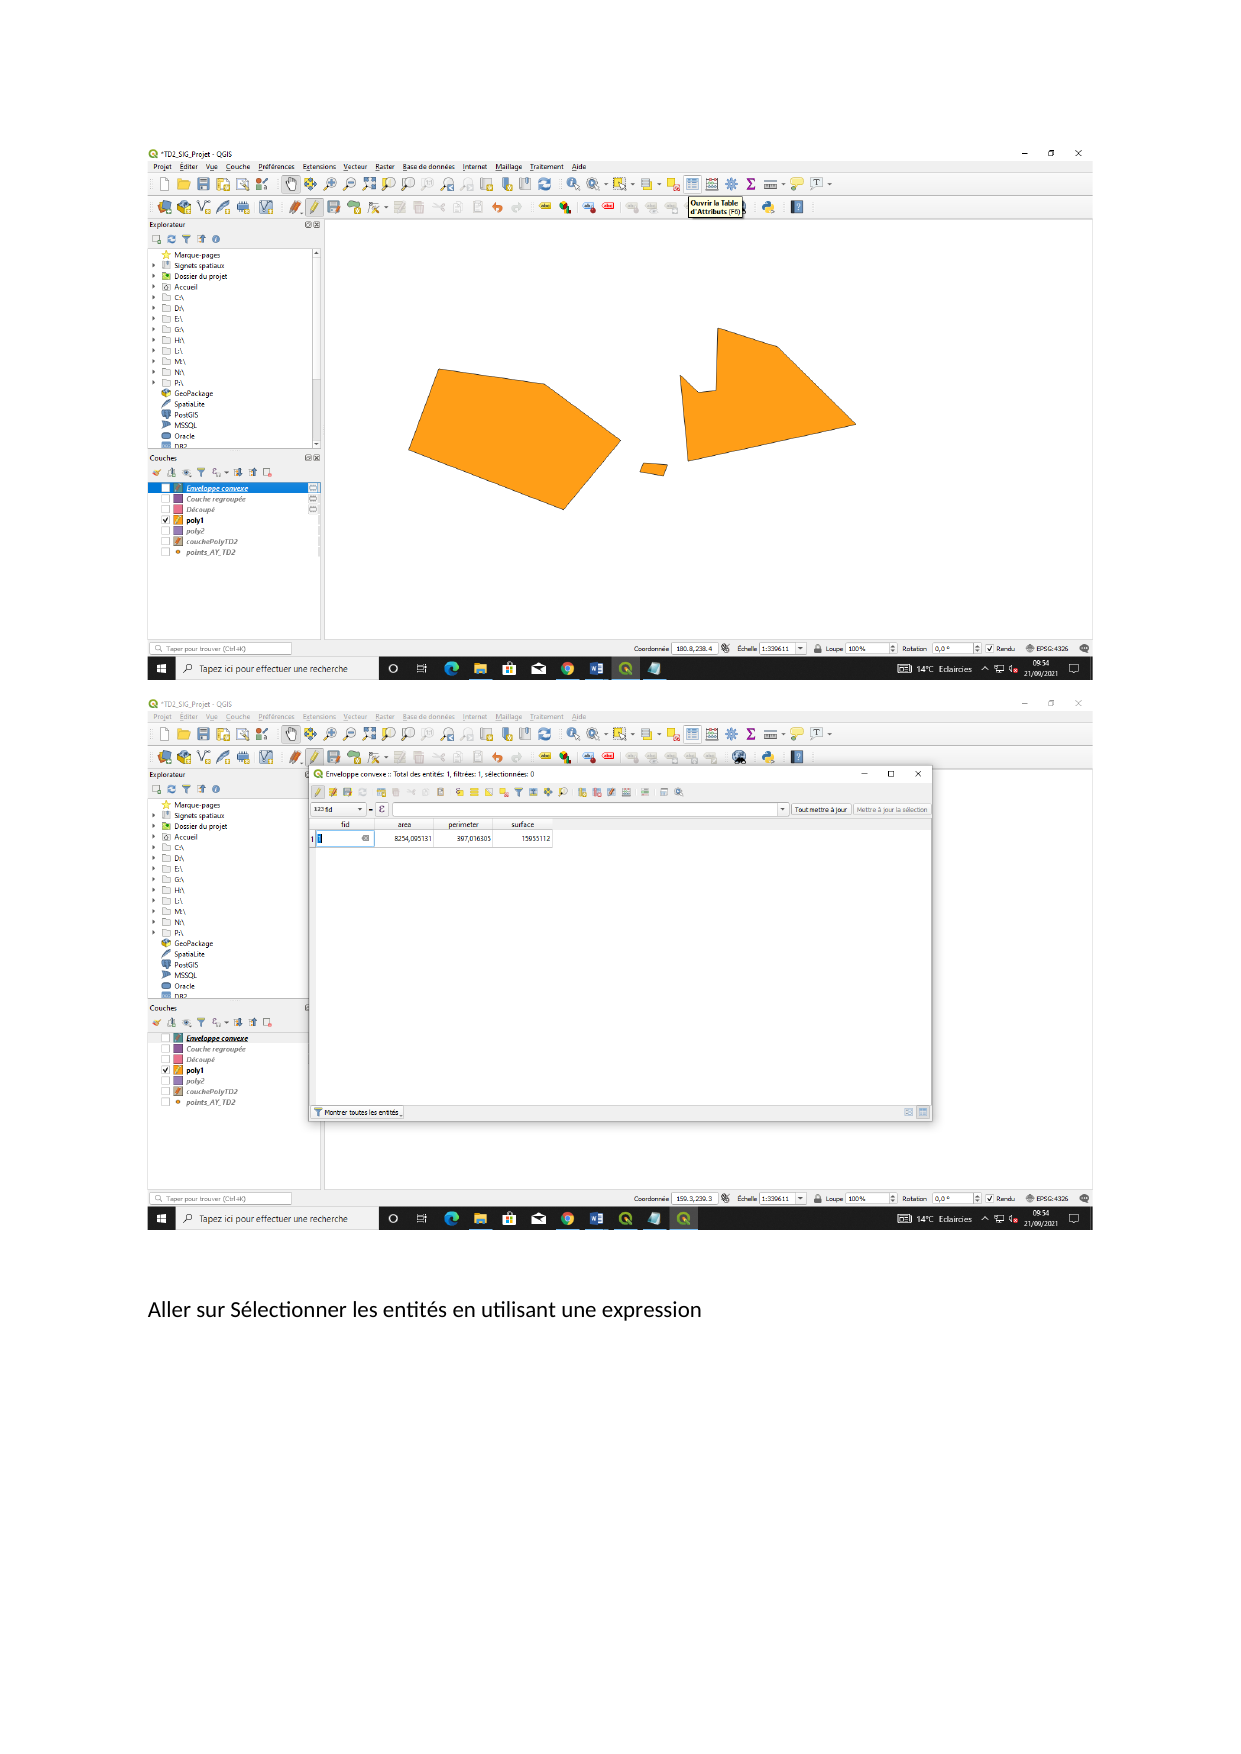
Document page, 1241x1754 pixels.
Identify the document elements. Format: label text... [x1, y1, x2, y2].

text Aller sur Sélectionner les entités en utilisant une expression [148, 1295, 1093, 1323]
picture [147, 147, 1093, 680]
picture [147, 698, 1093, 1230]
